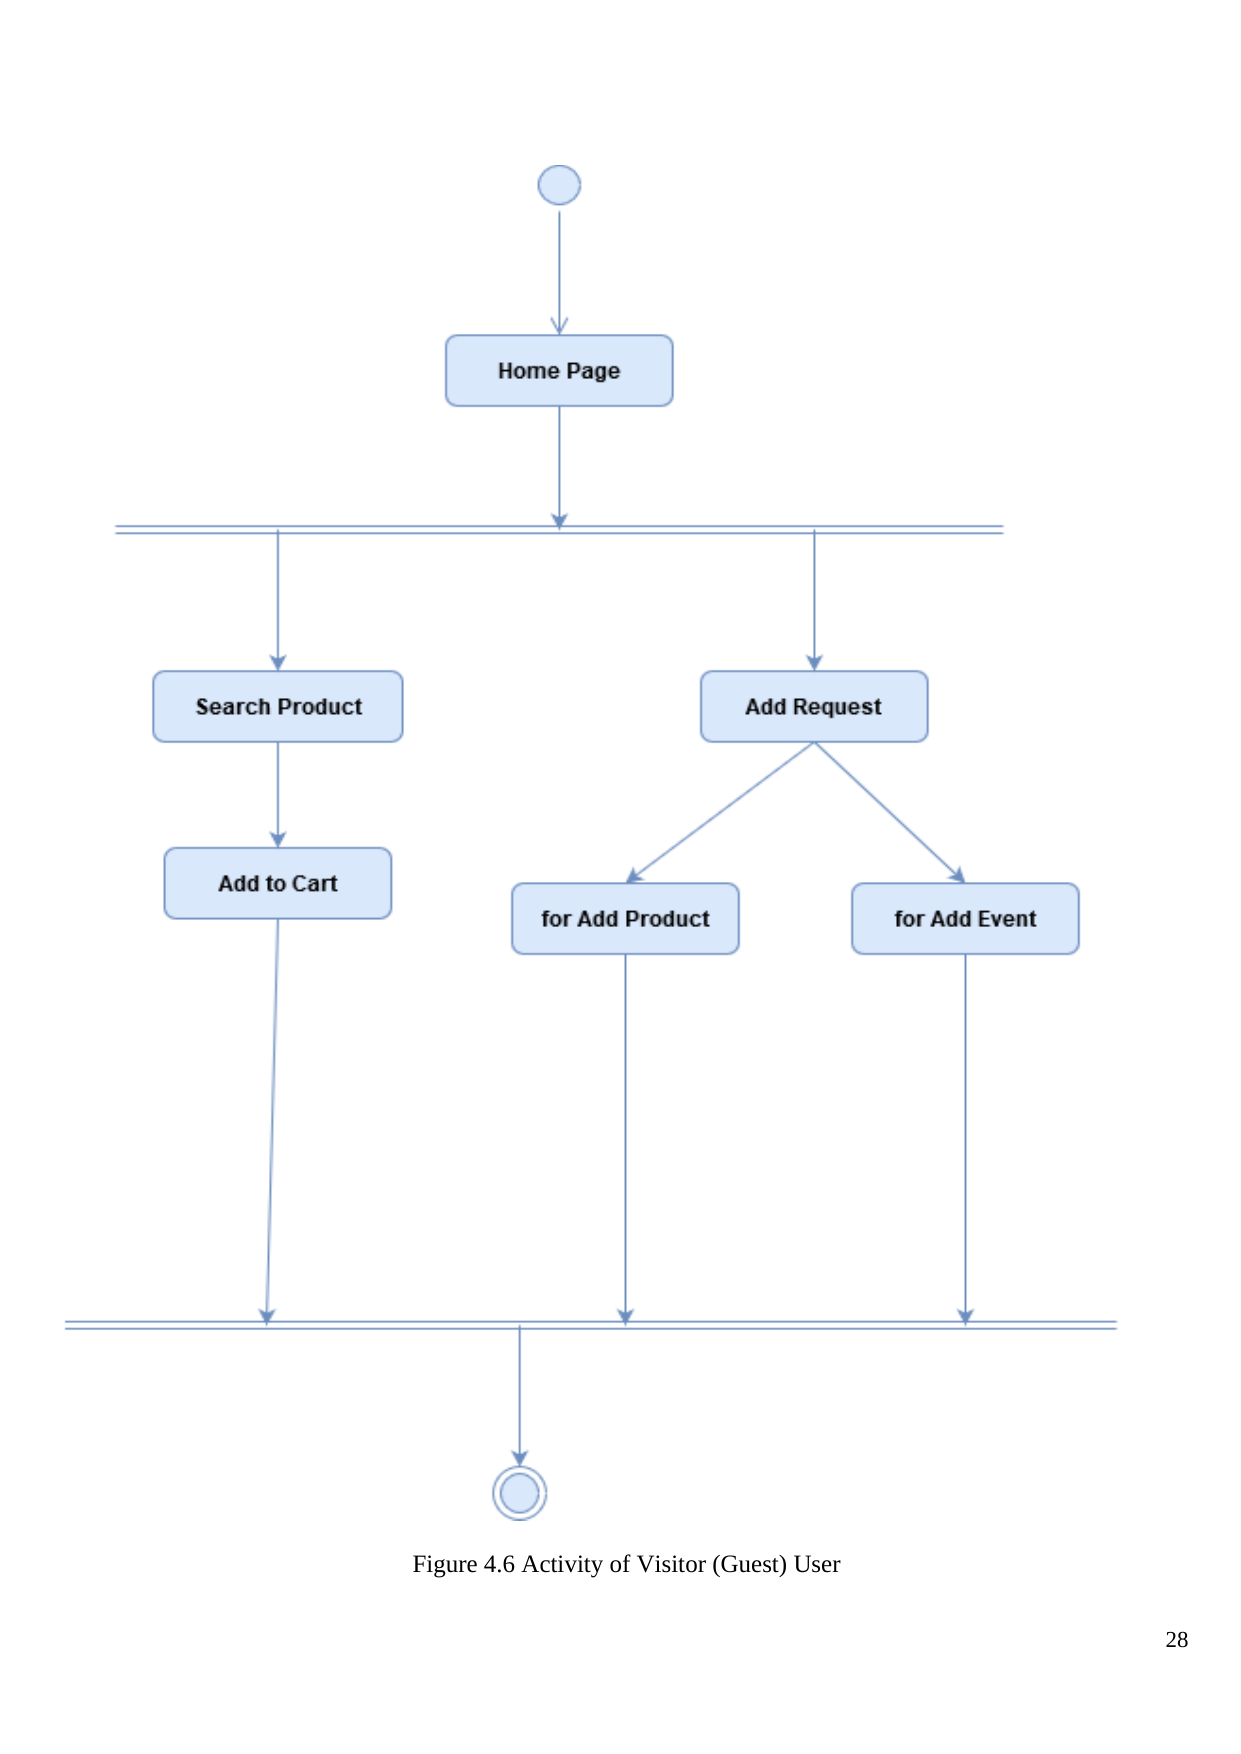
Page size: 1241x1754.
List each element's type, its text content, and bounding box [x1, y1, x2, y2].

picture [64, 165, 1118, 1521]
text Figure 4.6 Activity of Visitor (Guest) User [64, 1549, 1188, 1578]
